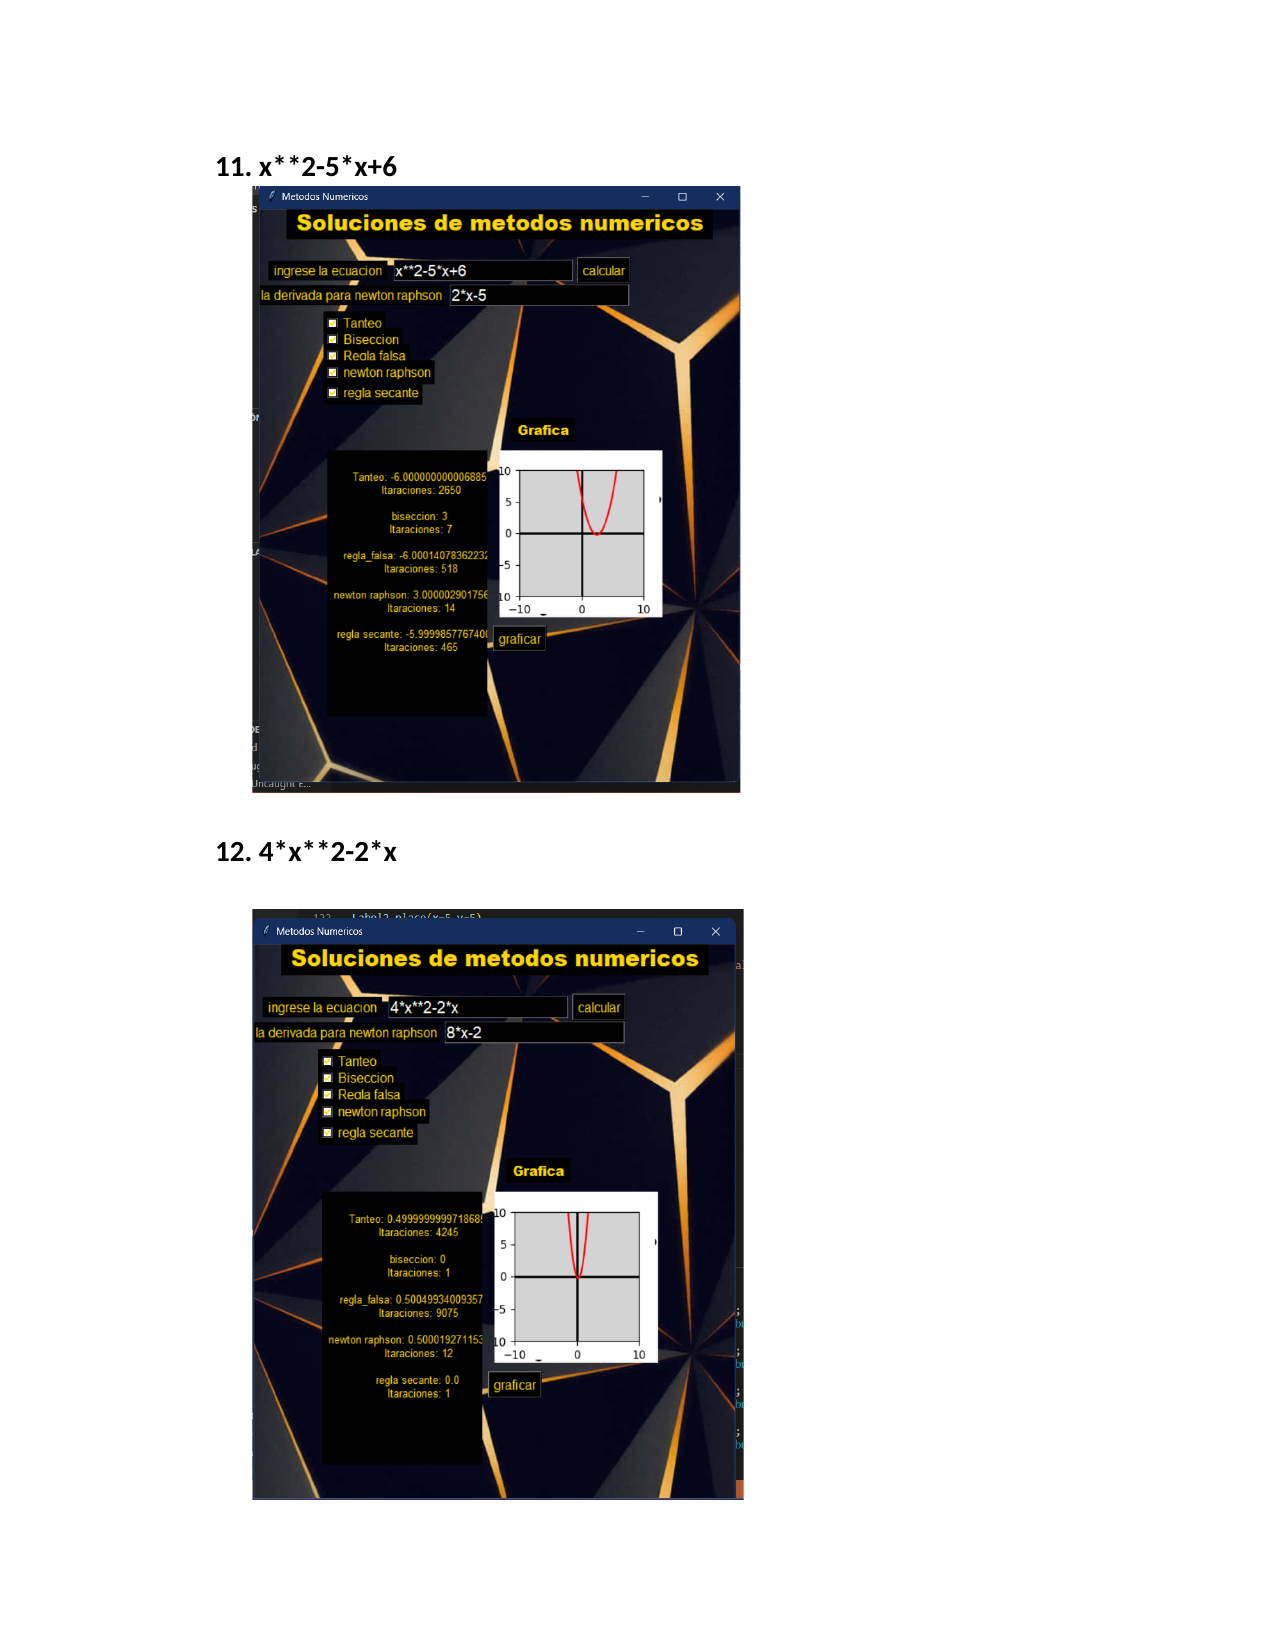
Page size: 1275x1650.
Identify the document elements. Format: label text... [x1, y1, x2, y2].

list x**2-5*x+6 [215, 148, 1098, 183]
picture [252, 909, 744, 1500]
list 4*x**2-2*x [215, 833, 1098, 868]
picture [252, 186, 741, 793]
